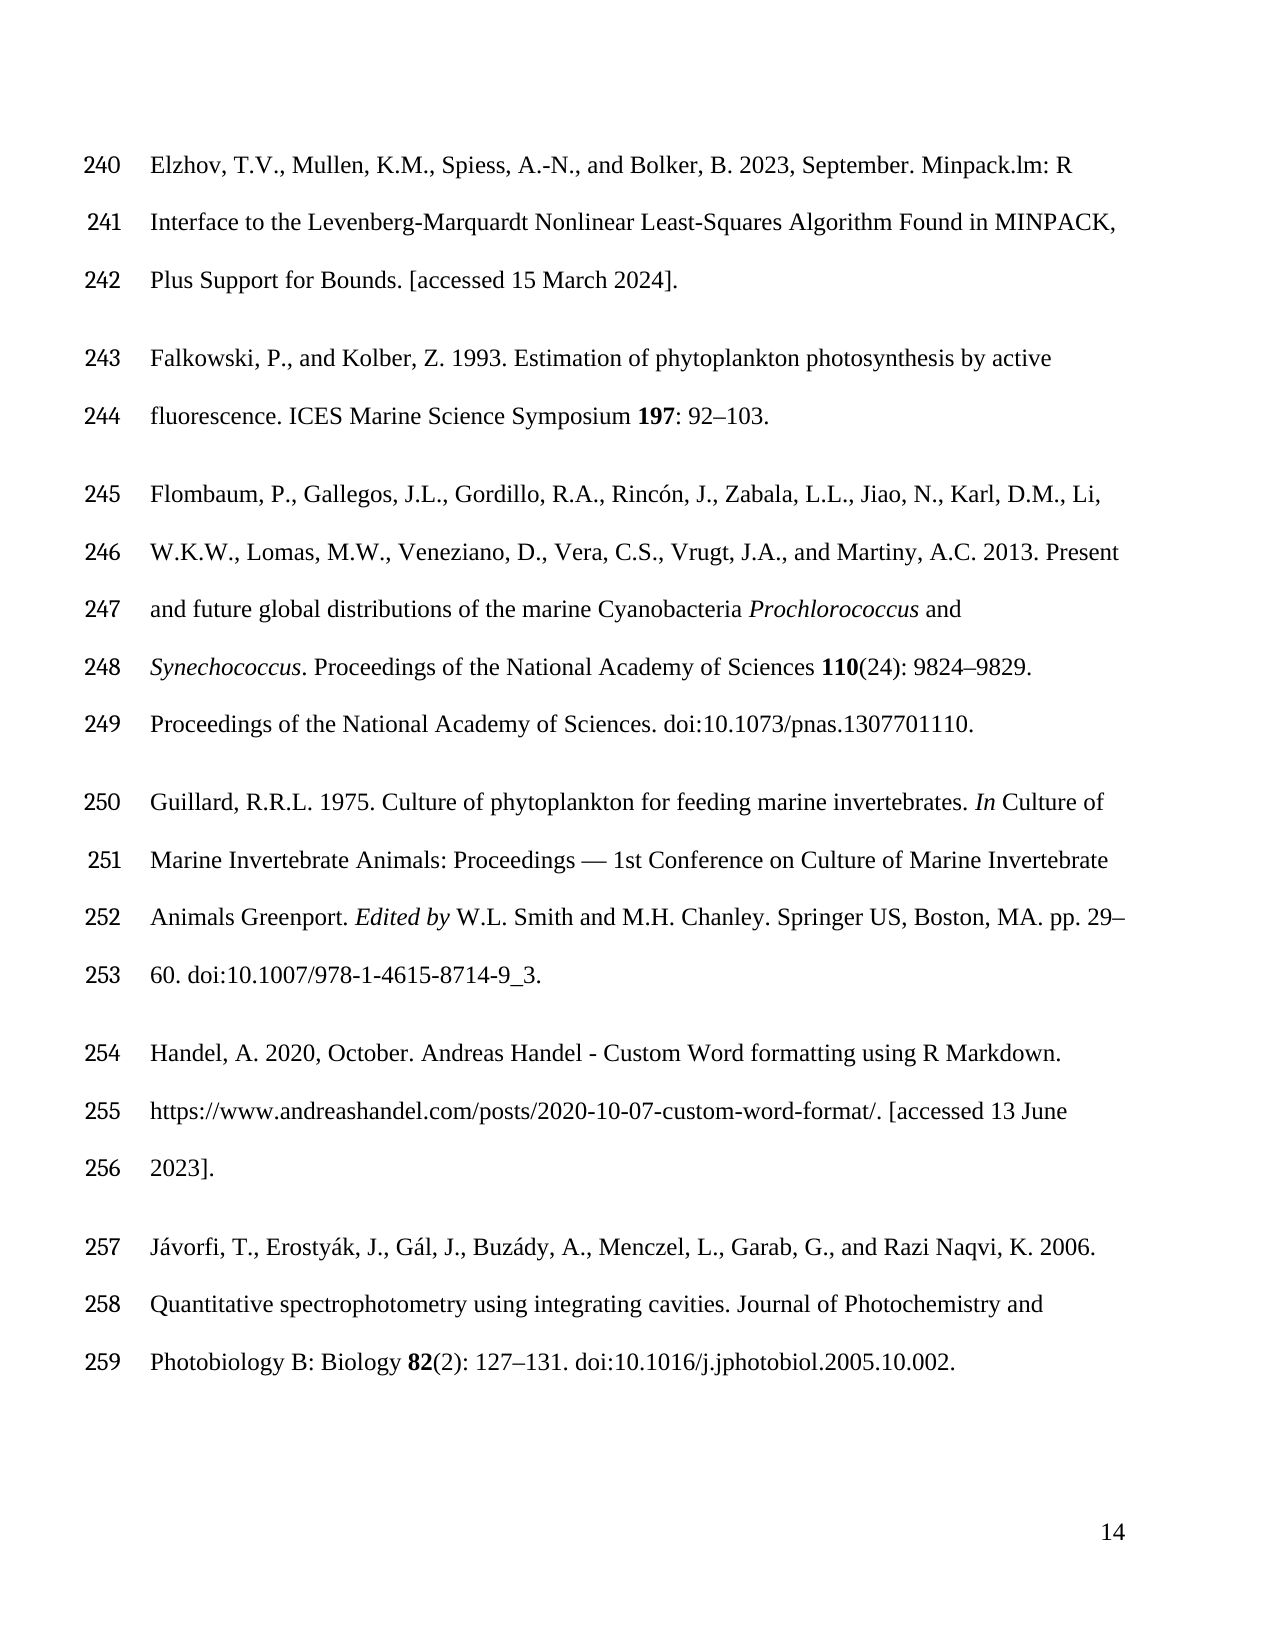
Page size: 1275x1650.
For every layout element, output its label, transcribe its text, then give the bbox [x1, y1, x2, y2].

text Guillard, R.R.L. 1975. Culture of phytoplankton for feeding marine invertebrates. In Culture of Marine Invertebrate Animals: Proceedings — 1st Conference on Culture of Marine Invertebrate Animals Greenport. Edited by W.L. Smith and M.H. Chanley. Springer US, Boston, MA. pp. 29–60. doi:10.1007/978-1-4615-8714-9_3. [150, 787, 1125, 989]
text Elzhov, T.V., Mullen, K.M., Spiess, A.-N., and Bolker, B. 2023, September. Minpack.lm: R Interface to the Levenberg-Marquardt Nonlinear Least-Squares Algorithm Found in MINPACK, Plus Support for Bounds. [accessed 15 March 2024]. [150, 150, 1125, 294]
text Flombaum, P., Gallegos, J.L., Gordillo, R.A., Rincón, J., Zabala, L.L., Jiao, N., Karl, D.M., Li, W.K.W., Lomas, M.W., Veneziano, D., Vera, C.S., Vrugt, J.A., and Martiny, A.C. 2013. Present and future global distributions of the marine Cyanobacteria Prochlorococcus and Synechococcus. Proceedings of the National Academy of Sciences 110(24): 9824–9829. Proceedings of the National Academy of Sciences. doi:10.1073/pnas.1307701110. [150, 479, 1125, 738]
text Jávorfi, T., Erostyák, J., Gál, J., Buzády, A., Menczel, L., Garab, G., and Razi Naqvi, K. 2006. Quantitative spectrophotometry using integrating cavities. Journal of Photochemistry and Photobiology B: Biology 82(2): 127–131. doi:10.1016/j.jphotobiol.2005.10.002. [150, 1232, 1125, 1375]
text Handel, A. 2020, October. Andreas Handel - Custom Word formatting using R Markdown. https://www.andreashandel.com/posts/2020-10-07-custom-word-format/. [accessed 13 June 2023]. [150, 1038, 1125, 1182]
text Falkowski, P., and Kolber, Z. 1993. Estimation of phytoplankton photosynthesis by active fluorescence. ICES Marine Science Symposium 197: 92–103. [150, 343, 1125, 429]
